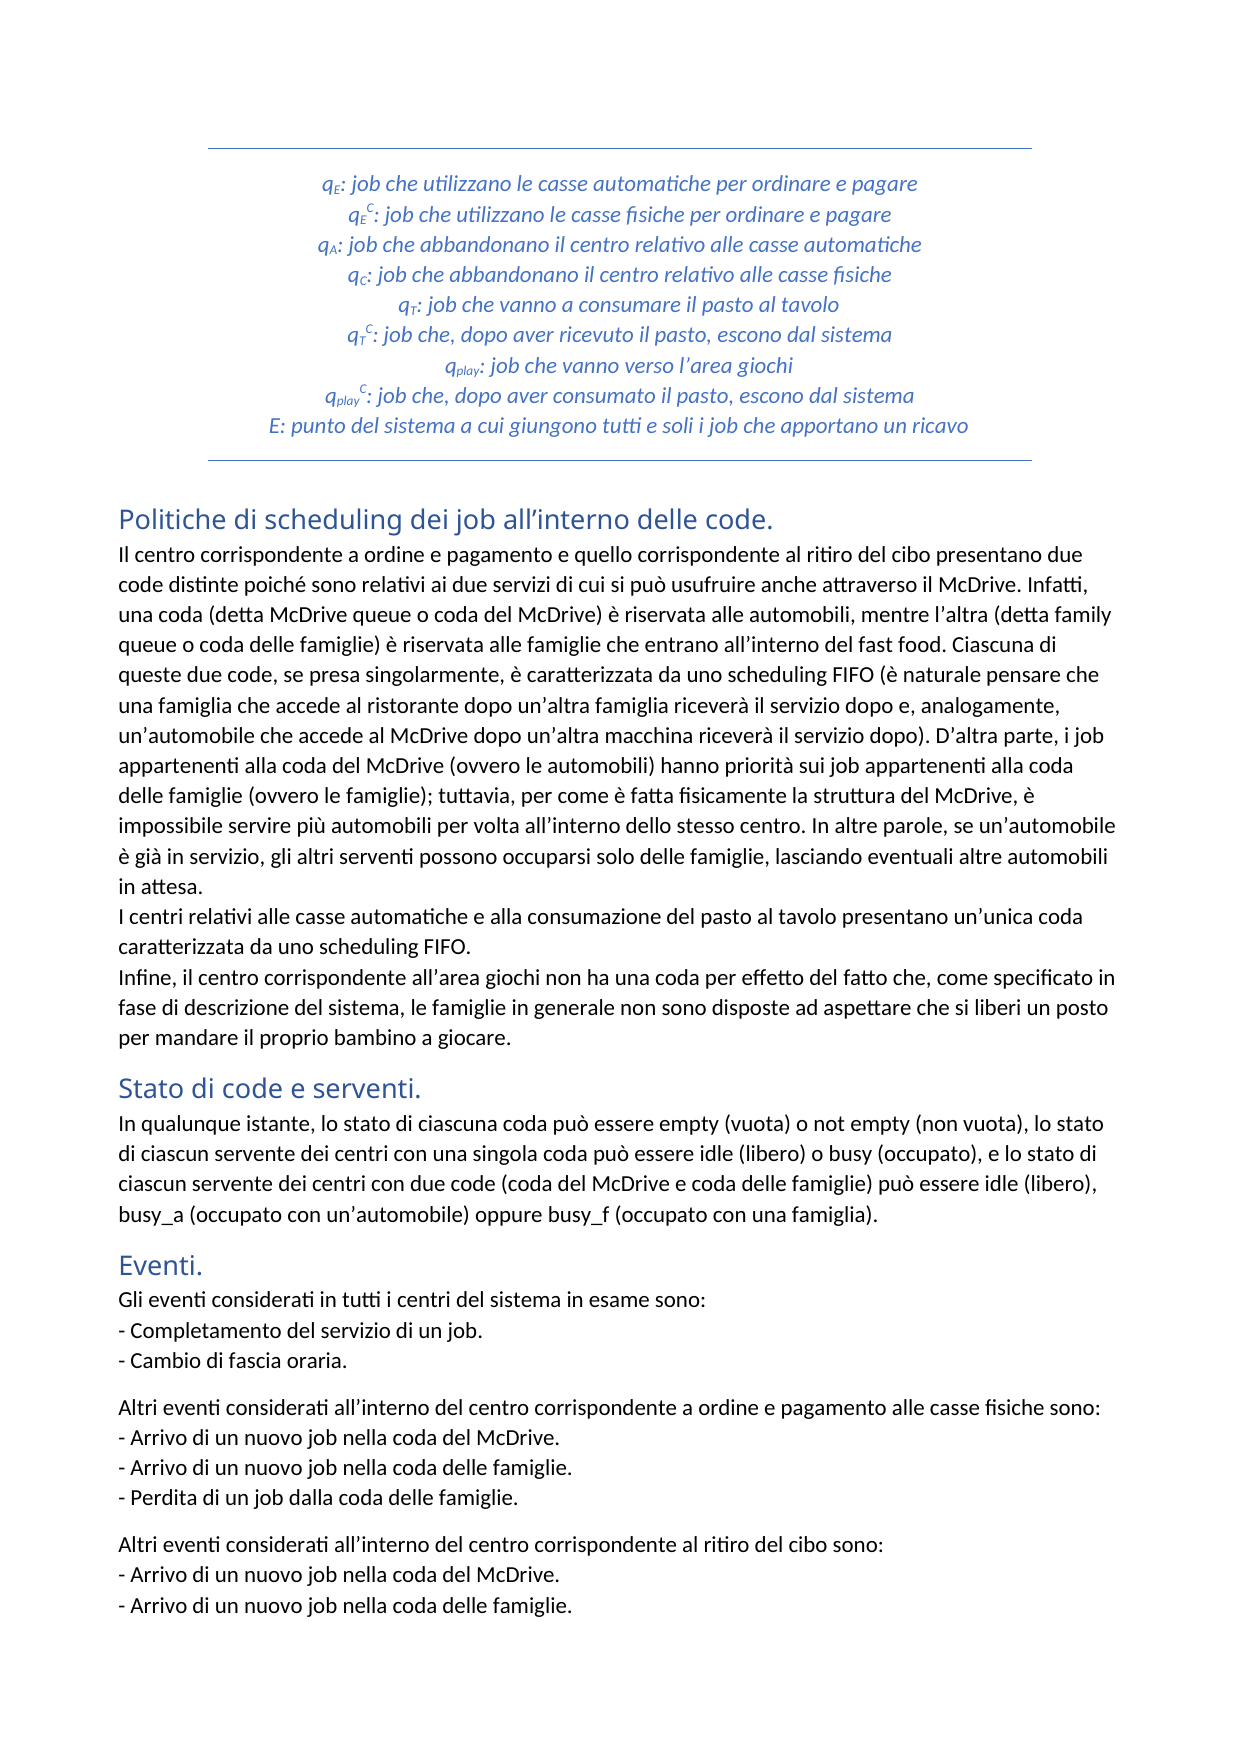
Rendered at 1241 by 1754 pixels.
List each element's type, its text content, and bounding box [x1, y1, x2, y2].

text Eventi. Gli eventi considerati in tutti i centri del sistema in esame sono: - Completamento del servizio di un job. - Cambio di fascia oraria. [118, 1247, 1122, 1374]
text Stato di code e serventi. In qualunque istante, lo stato di ciascuna coda può essere empty (vuota) o not empty (non vuota), lo stato di ciascun servente dei centri con una singola coda può essere idle (libero) o busy (occupato), e lo stato di ciascun servente dei centri con due code (coda del McDrive e coda delle famiglie) può essere idle (libero), busy_a (occupato con un’automobile) oppure busy_f (occupato con una famiglia). [118, 1070, 1122, 1228]
text Politiche di scheduling dei job all’interno delle code. Il centro corrispondente a ordine e pagamento e quello corrispondente al ritiro del cibo presentano due code distinte poiché sono relativi ai due servizi di cui si può usufruire anche attraverso il McDrive. Infatti, una coda (detta McDrive queue o coda del McDrive) è riservata alle automobili, mentre l’altra (detta family queue o coda delle famiglie) è riservata alle famiglie che entrano all’interno del fast food. Ciascuna di queste due code, se presa singolarmente, è caratterizzata da uno scheduling FIFO (è naturale pensare che una famiglia che accede al ristorante dopo un’altra famiglia riceverà il servizio dopo e, analogamente, un’automobile che accede al McDrive dopo un’altra macchina riceverà il servizio dopo). D’altra parte, i job appartenenti alla coda del McDrive (ovvero le automobili) hanno priorità sui job appartenenti alla coda delle famiglie (ovvero le famiglie); tuttavia, per come è fatta fisicamente la struttura del McDrive, è impossibile servire più automobili per volta all’interno dello stesso centro. In altre parole, se un’automobile è già in servizio, gli altri serventi possono occuparsi solo delle famiglie, lasciando eventuali altre automobili in attesa. I centri relativi alle casse automatiche e alla consumazione del pasto al tavolo presentano un’unica coda caratterizzata da uno scheduling FIFO. Infine, il centro corrispondente all’area giochi non ha una coda per effetto del fatto che, come specificato in fase di descrizione del sistema, le famiglie in generale non sono disposte ad aspettare che si liberi un posto per mandare il proprio bambino a giocare. [118, 501, 1122, 1051]
text Altri eventi considerati all’interno del centro corrispondente al ritiro del cibo sono: - Arrivo di un nuovo job nella coda del McDrive. - Arrivo di un nuovo job nella coda delle famiglie. [118, 1530, 1122, 1619]
text Altri eventi considerati all’interno del centro corrispondente a ordine e pagamento alle casse fisiche sono: - Arrivo di un nuovo job nella coda del McDrive. - Arrivo di un nuovo job nella coda delle famiglie. - Perdita di un job dalla coda delle famiglie. [118, 1393, 1122, 1512]
text qE: job che utilizzano le casse automatiche per ordinare e pagare qEC: job che utilizzano le casse fisiche per ordinare e pagare qA: job che abbandonano il centro relativo alle casse automatiche qC: job che abbandonano il centro relativo alle casse fisiche qT: job che vanno a consumare il pasto al tavolo qTC: job che, dopo aver ricevuto il pasto, escono dal sistema qplay: job che vanno verso l’area giochi qplayC: job che, dopo aver consumato il pasto, escono dal sistema E: punto del sistema a cui giungono tutti e soli i job che apportano un ricavo [208, 149, 1032, 460]
